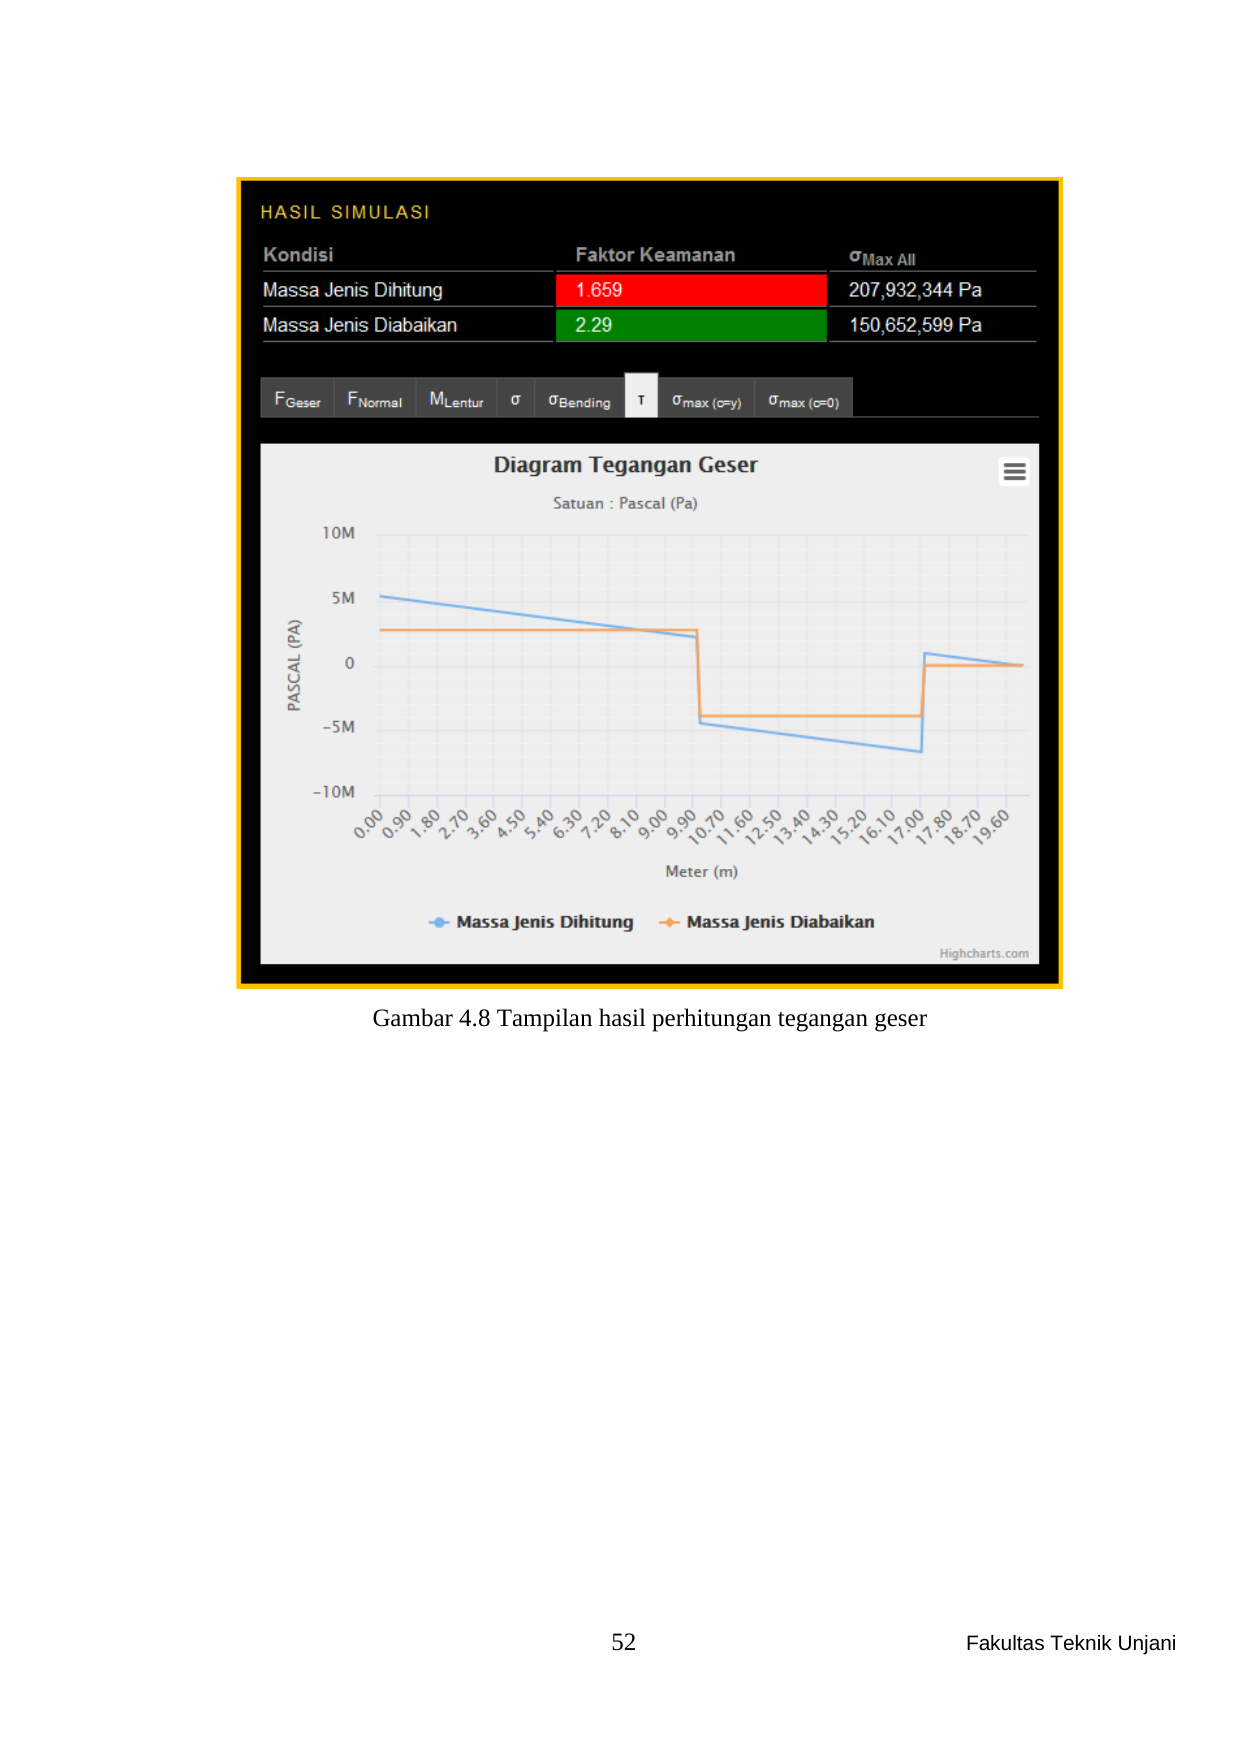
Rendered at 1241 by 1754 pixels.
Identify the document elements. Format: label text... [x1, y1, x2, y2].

picture [236, 177, 1063, 989]
text Gambar 4.8 Tampilan hasil perhitungan tegangan geser [236, 1003, 1063, 1031]
